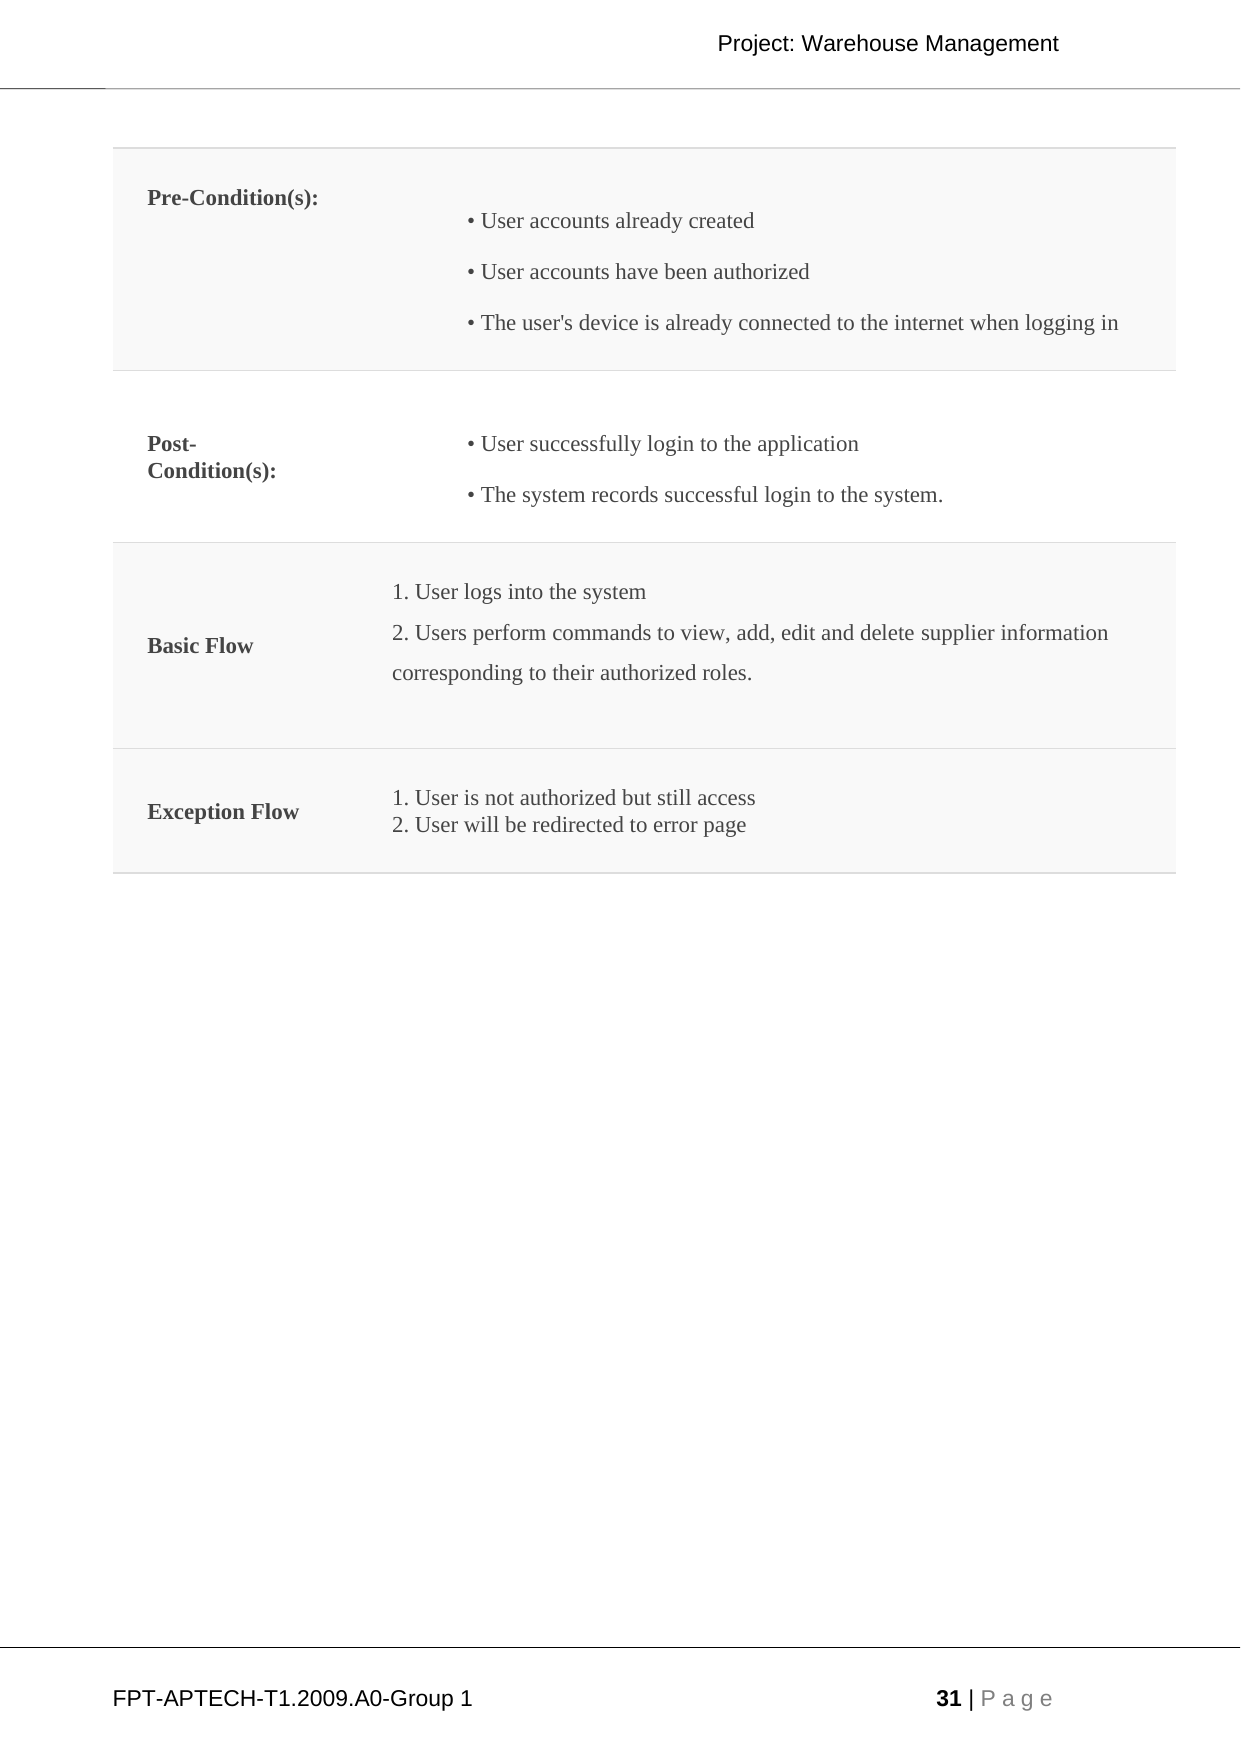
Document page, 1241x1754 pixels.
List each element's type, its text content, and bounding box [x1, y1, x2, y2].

table_cell Pre-Condition(s): [113, 149, 357, 370]
table_cell • User successfully login to the application • The system records successful login to the system. [357, 371, 1176, 542]
table_cell 1. User logs into the system 2. Users perform commands to view, add, edit and delete supplier information corresponding to their authorized roles. [357, 543, 1176, 748]
table_cell Post-Condition(s): [113, 371, 357, 542]
table_cell 1. User is not authorized but still access 2. User will be redirected to error page [357, 749, 1176, 872]
table_cell • User accounts already created • User accounts have been authorized • The user's device is already connected to the internet when logging in [357, 149, 1176, 370]
table_cell Exception Flow [113, 749, 357, 872]
table_cell Basic Flow [113, 543, 357, 748]
